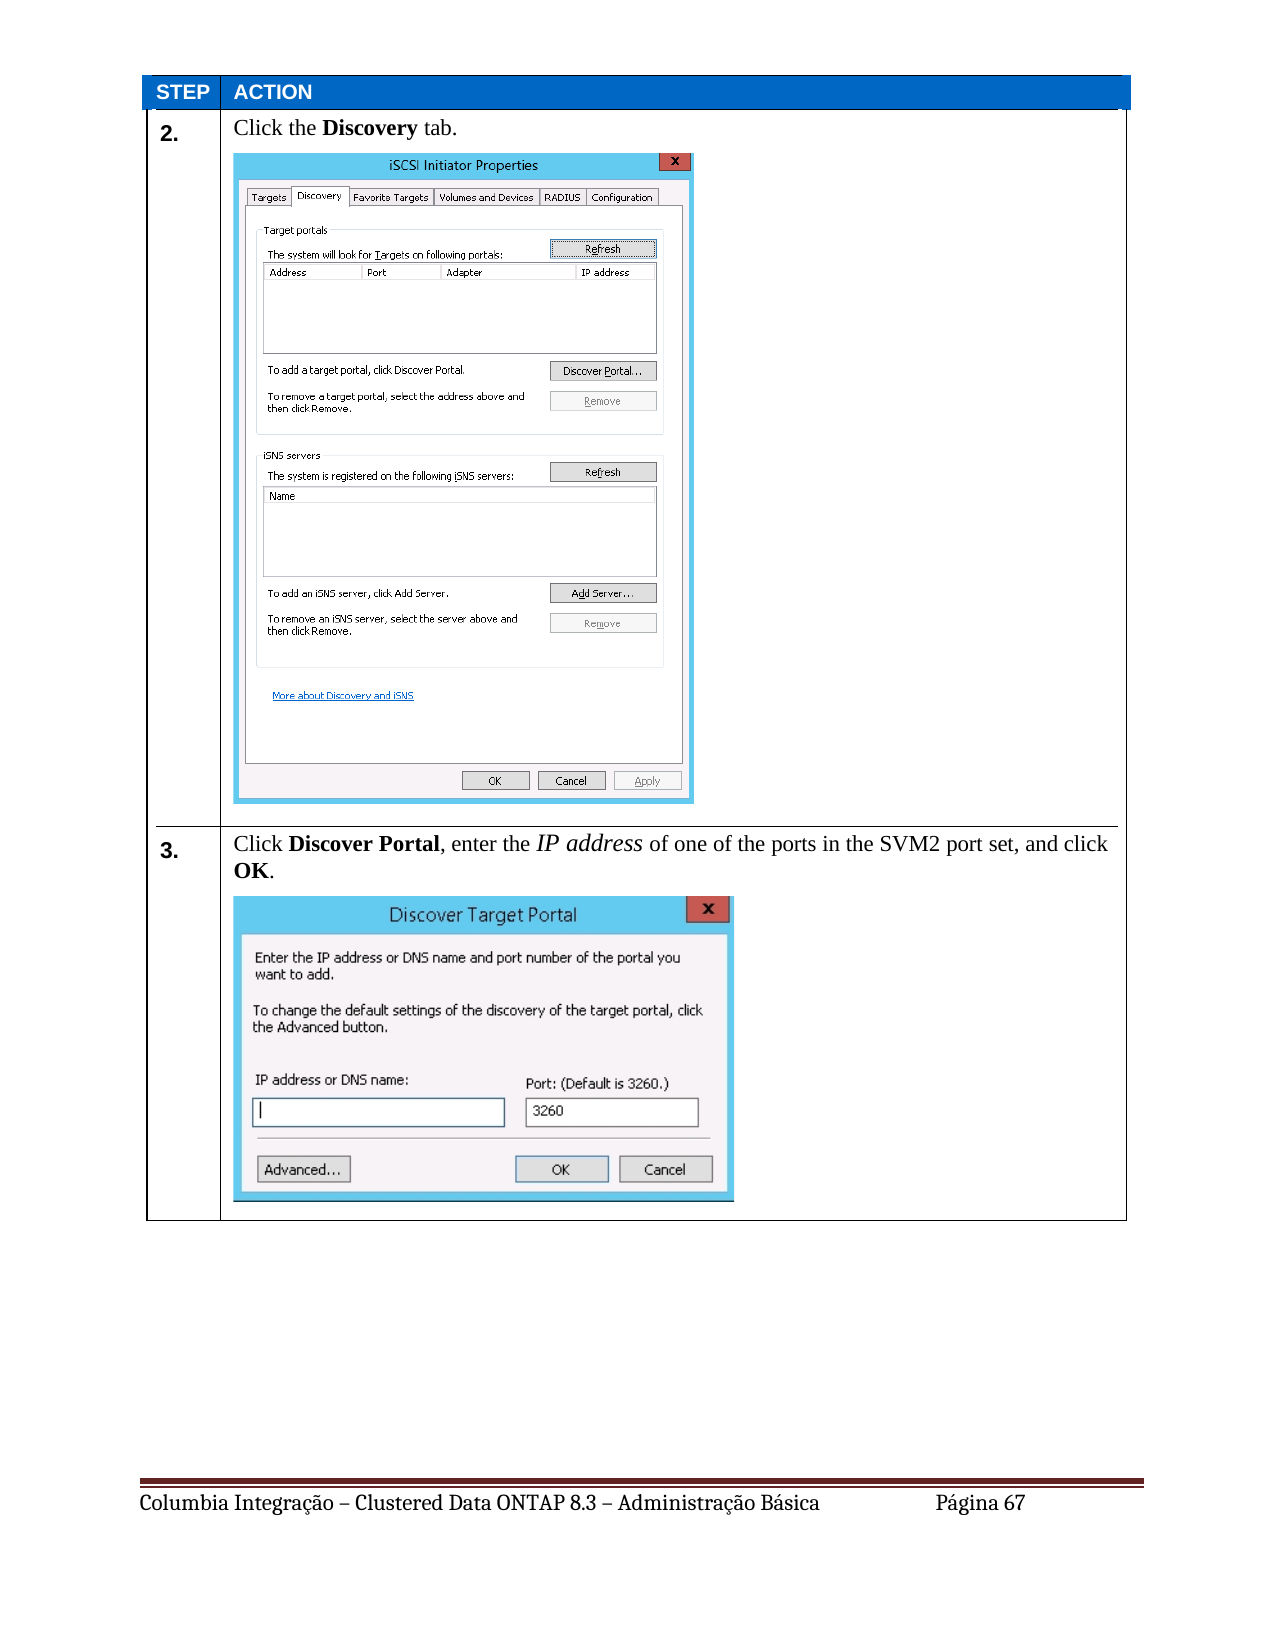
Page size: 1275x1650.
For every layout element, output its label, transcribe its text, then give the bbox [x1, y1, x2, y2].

table_cell 3. [148, 826, 220, 1220]
table_cell Click Discover Portal, enter the IP address of one of the ports in the SVM2 port set, and click OK. [221, 826, 1126, 1220]
picture [233, 896, 735, 1200]
picture [233, 153, 694, 804]
table_cell Click the Discovery tab. [221, 109, 1126, 826]
table_header STEP [152, 76, 220, 109]
table_header ACTION [221, 76, 1122, 109]
table_cell 2. [148, 109, 220, 826]
